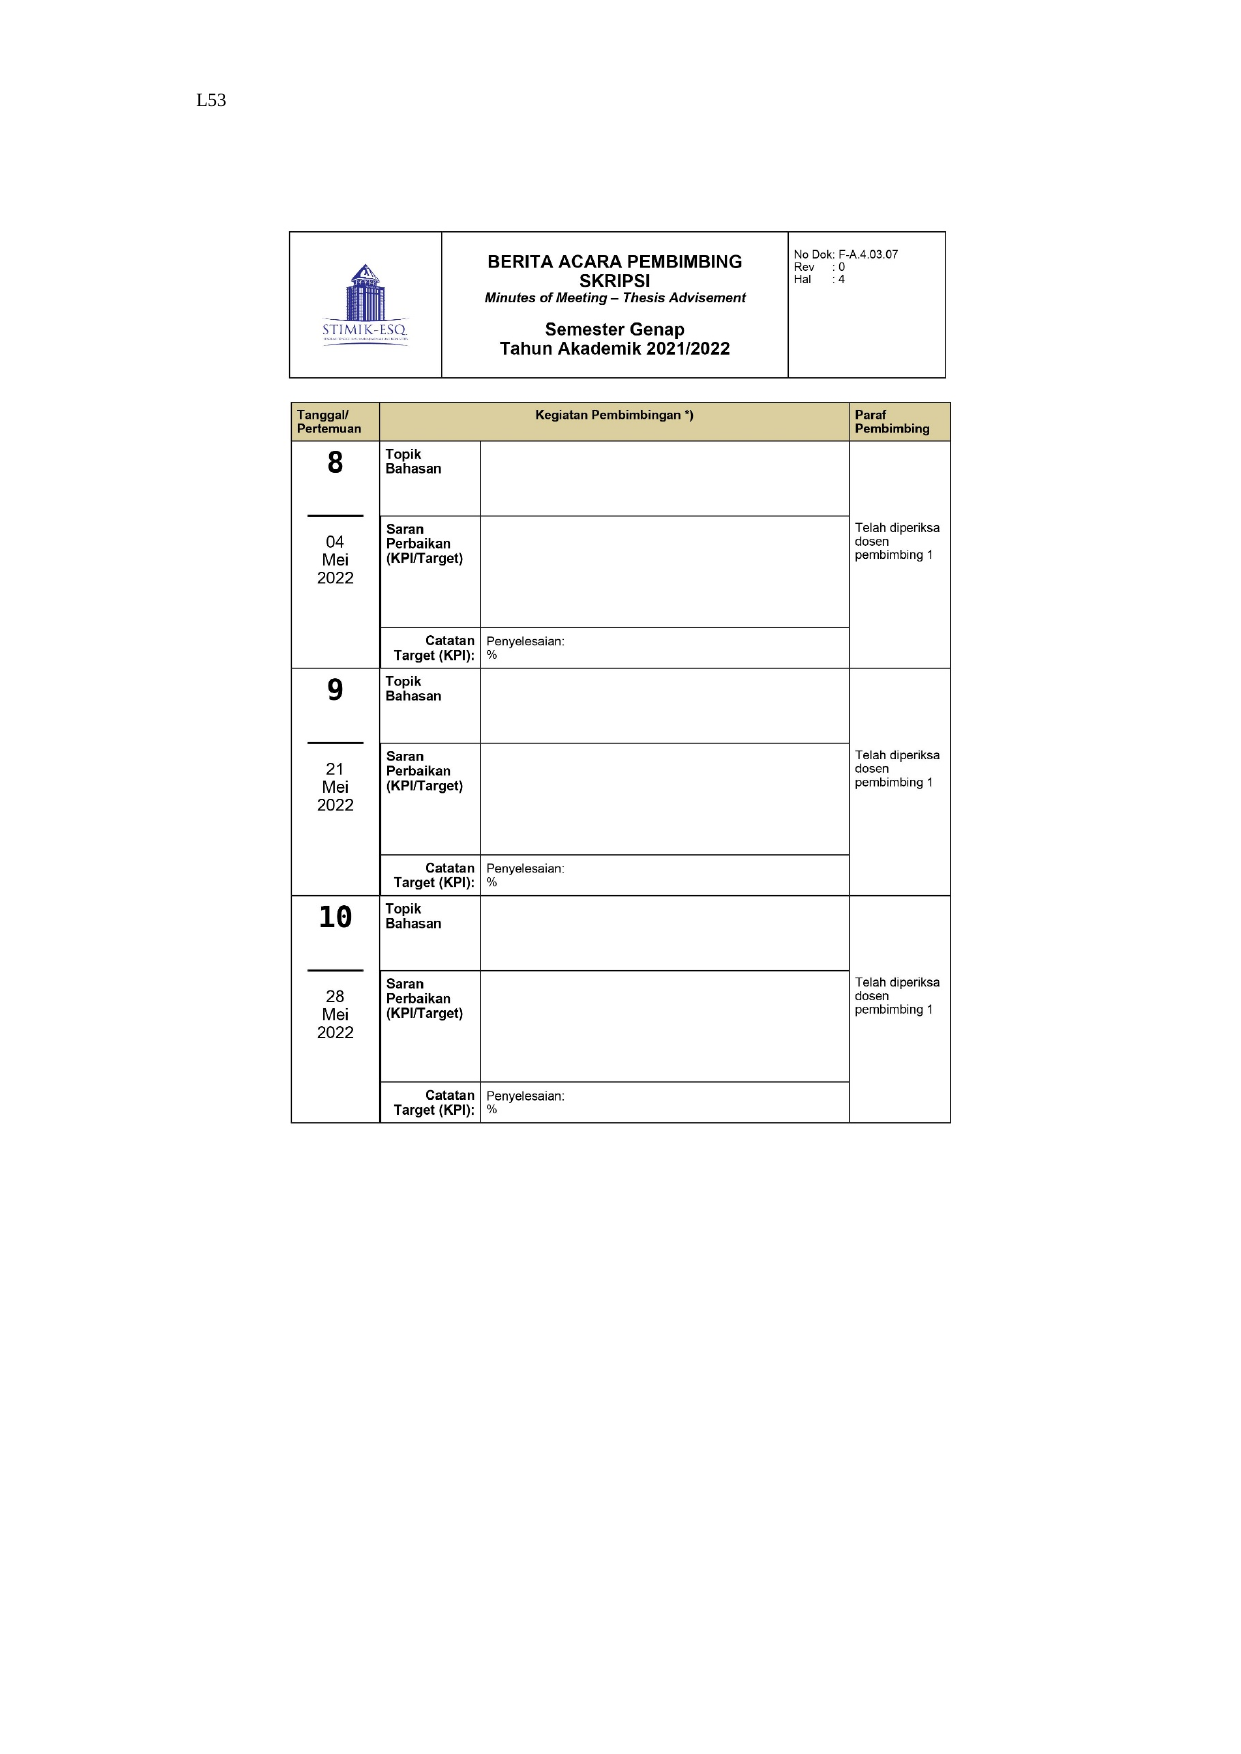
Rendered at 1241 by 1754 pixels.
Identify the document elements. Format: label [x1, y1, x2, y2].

picture [196, 177, 1023, 1347]
